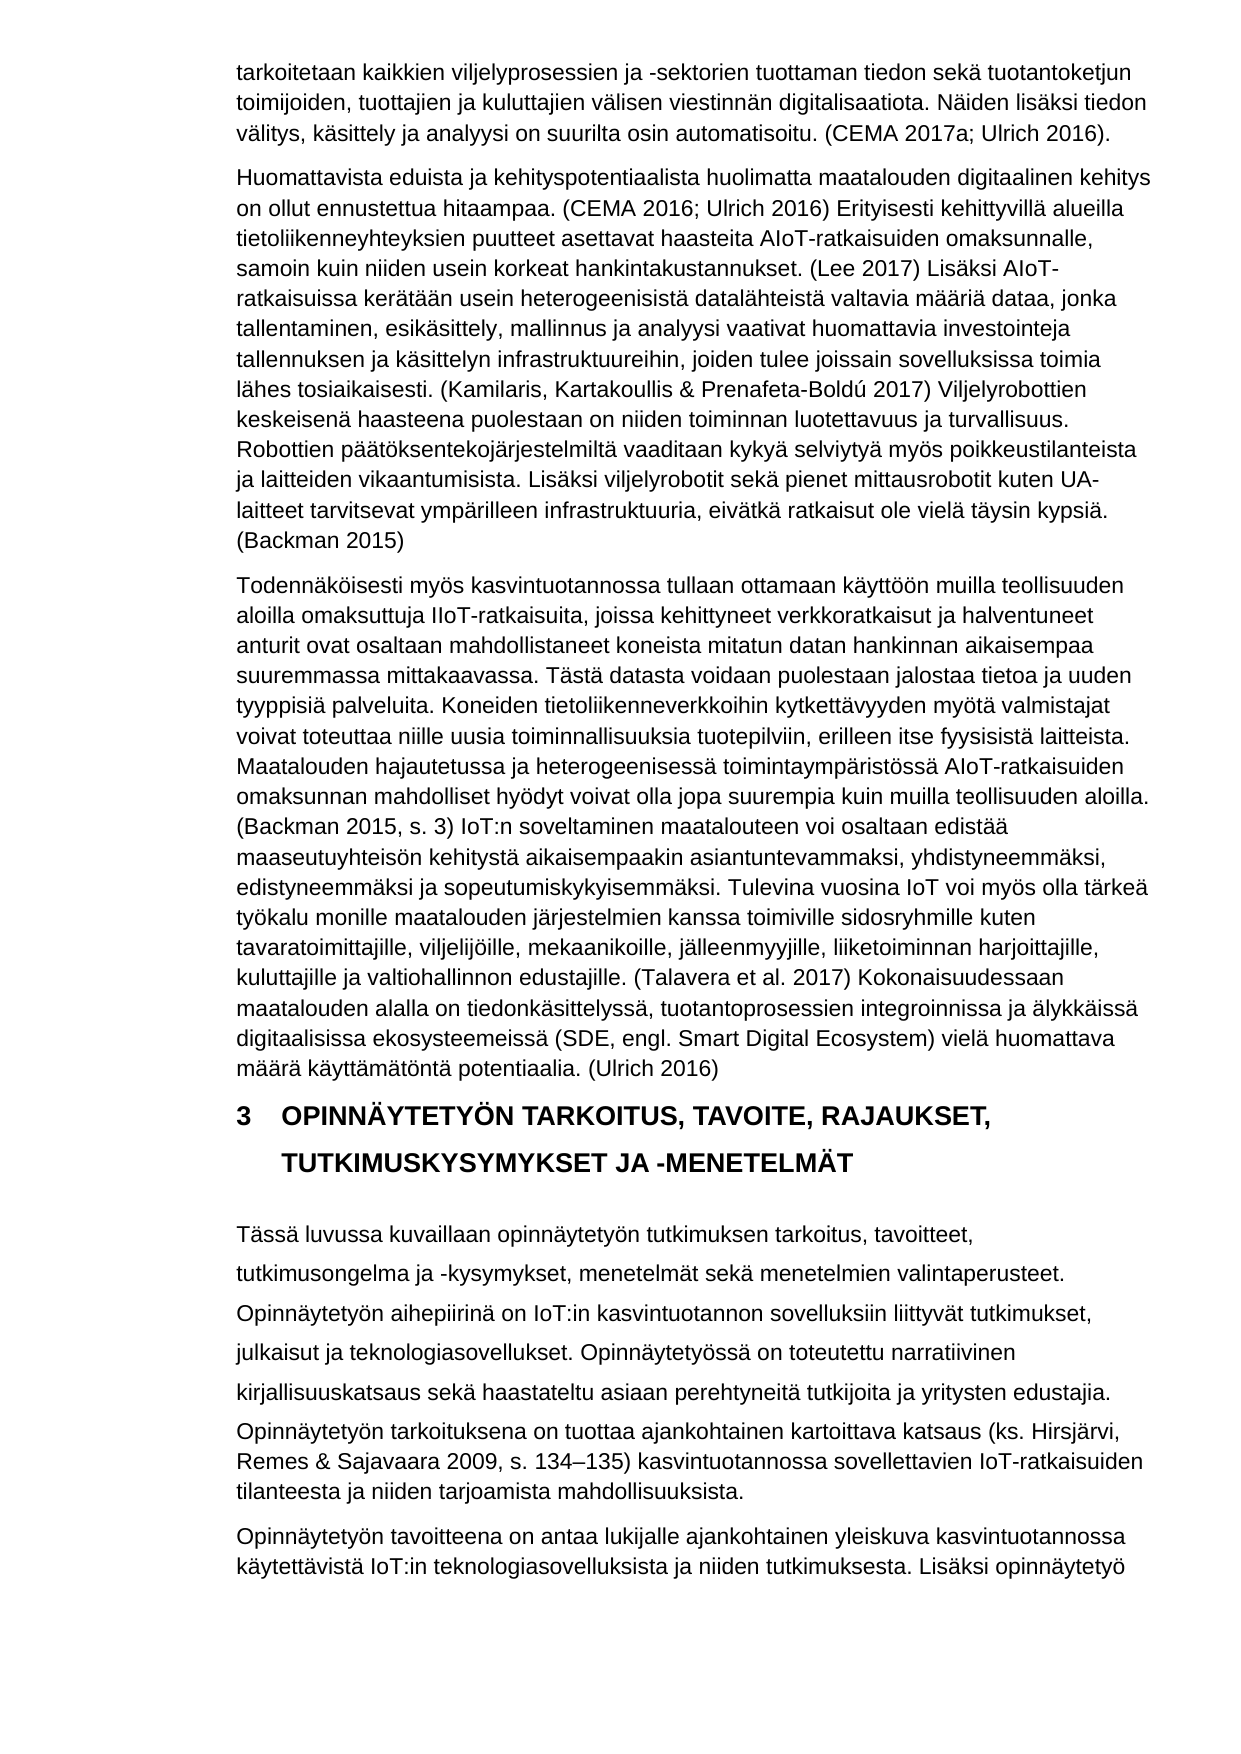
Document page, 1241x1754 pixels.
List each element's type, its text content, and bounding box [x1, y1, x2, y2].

text Todennäköisesti myös kasvintuotannossa tullaan ottamaan käyttöön muilla teollisuuden aloilla omaksuttuja IIoT-ratkaisuita, joissa kehittyneet verkkoratkaisut ja halventuneet anturit ovat osaltaan mahdollistaneet koneista mitatun datan hankinnan aikaisempaa suuremmassa mittakaavassa. Tästä datasta voidaan puolestaan jalostaa tietoa ja uuden tyyppisiä palveluita. Koneiden tietoliikenneverkkoihin kytkettävyyden myötä valmistajat voivat toteuttaa niille uusia toiminnallisuuksia tuotepilviin, erilleen itse fyysisistä laitteista. Maatalouden hajautetussa ja heterogeenisessä toimintaympäristössä AIoT-ratkaisuiden omaksunnan mahdolliset hyödyt voivat olla jopa suurempia kuin muilla teollisuuden aloilla. (Backman 2015, s. 3) IoT:n soveltaminen maatalouteen voi osaltaan edistää maaseutuyhteisön kehitystä aikaisempaakin asiantuntevammaksi, yhdistyneemmäksi, edistyneemmäksi ja sopeutumiskykyisemmäksi. Tulevina vuosina IoT voi myös olla tärkeä työkalu monille maatalouden järjestelmien kanssa toimiville sidosryhmille kuten tavaratoimittajille, viljelijöille, mekaanikoille, jälleenmyyjille, liiketoiminnan harjoittajille, kuluttajille ja valtiohallinnon edustajille. (Talavera et al. 2017) Kokonaisuudessaan maatalouden alalla on tiedonkäsittelyssä, tuotantoprosessien integroinnissa ja älykkäissä digitaalisissa ekosysteemeissä (SDE, engl. Smart Digital Ecosystem) vielä huomattava määrä käyttämätöntä potentiaalia. (Ulrich 2016) [236, 572, 1152, 1081]
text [236, 59, 1152, 146]
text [236, 1523, 1152, 1580]
text Opinnäytetyön tarkoituksena on tuottaa ajankohtainen kartoittava katsaus (ks. Hirsjärvi, Remes & Sajavaara 2009, s. 134–135) kasvintuotannossa sovellettavien IoT-ratkaisuiden tilanteesta ja niiden tarjoamista mahdollisuuksista. [236, 1418, 1152, 1505]
text Huomattavista eduista ja kehityspotentiaalista huolimatta maatalouden digitaalinen kehitys on ollut ennustettua hitaampaa. (CEMA 2016; Ulrich 2016) Erityisesti kehittyvillä alueilla tietoliikenneyhteyksien puutteet asettavat haasteita AIoT-ratkaisuiden omaksunnalle, samoin kuin niiden usein korkeat hankintakustannukset. (Lee 2017) Lisäksi AIoT-ratkaisuissa kerätään usein heterogeenisistä datalähteistä valtavia määriä dataa, jonka tallentaminen, esikäsittely, mallinnus ja analyysi vaativat huomattavia investointeja tallennuksen ja käsittelyn infrastruktuureihin, joiden tulee joissain sovelluksissa toimia lähes tosiaikaisesti. (Kamilaris, Kartakoullis & Prenafeta-Boldú 2017) Viljelyrobottien keskeisenä haasteena puolestaan on niiden toiminnan luotettavuus ja turvallisuus. Robottien päätöksentekojärjestelmiltä vaaditaan kykyä selviytyä myös poikkeustilanteista ja laitteiden vikaantumisista. Lisäksi viljelyrobotit sekä pienet mittausrobotit kuten UA-laitteet tarvitsevat ympärilleen infrastruktuuria, eivätkä ratkaisut ole vielä täysin kypsiä. (Backman 2015) [236, 164, 1152, 553]
subtitle OPINNÄYTETYÖN TARKOITUS, TAVOITE, RAJAUKSET, TUTKIMUSKYSYMYKSET JA -MENETELMÄT [236, 1100, 1152, 1178]
